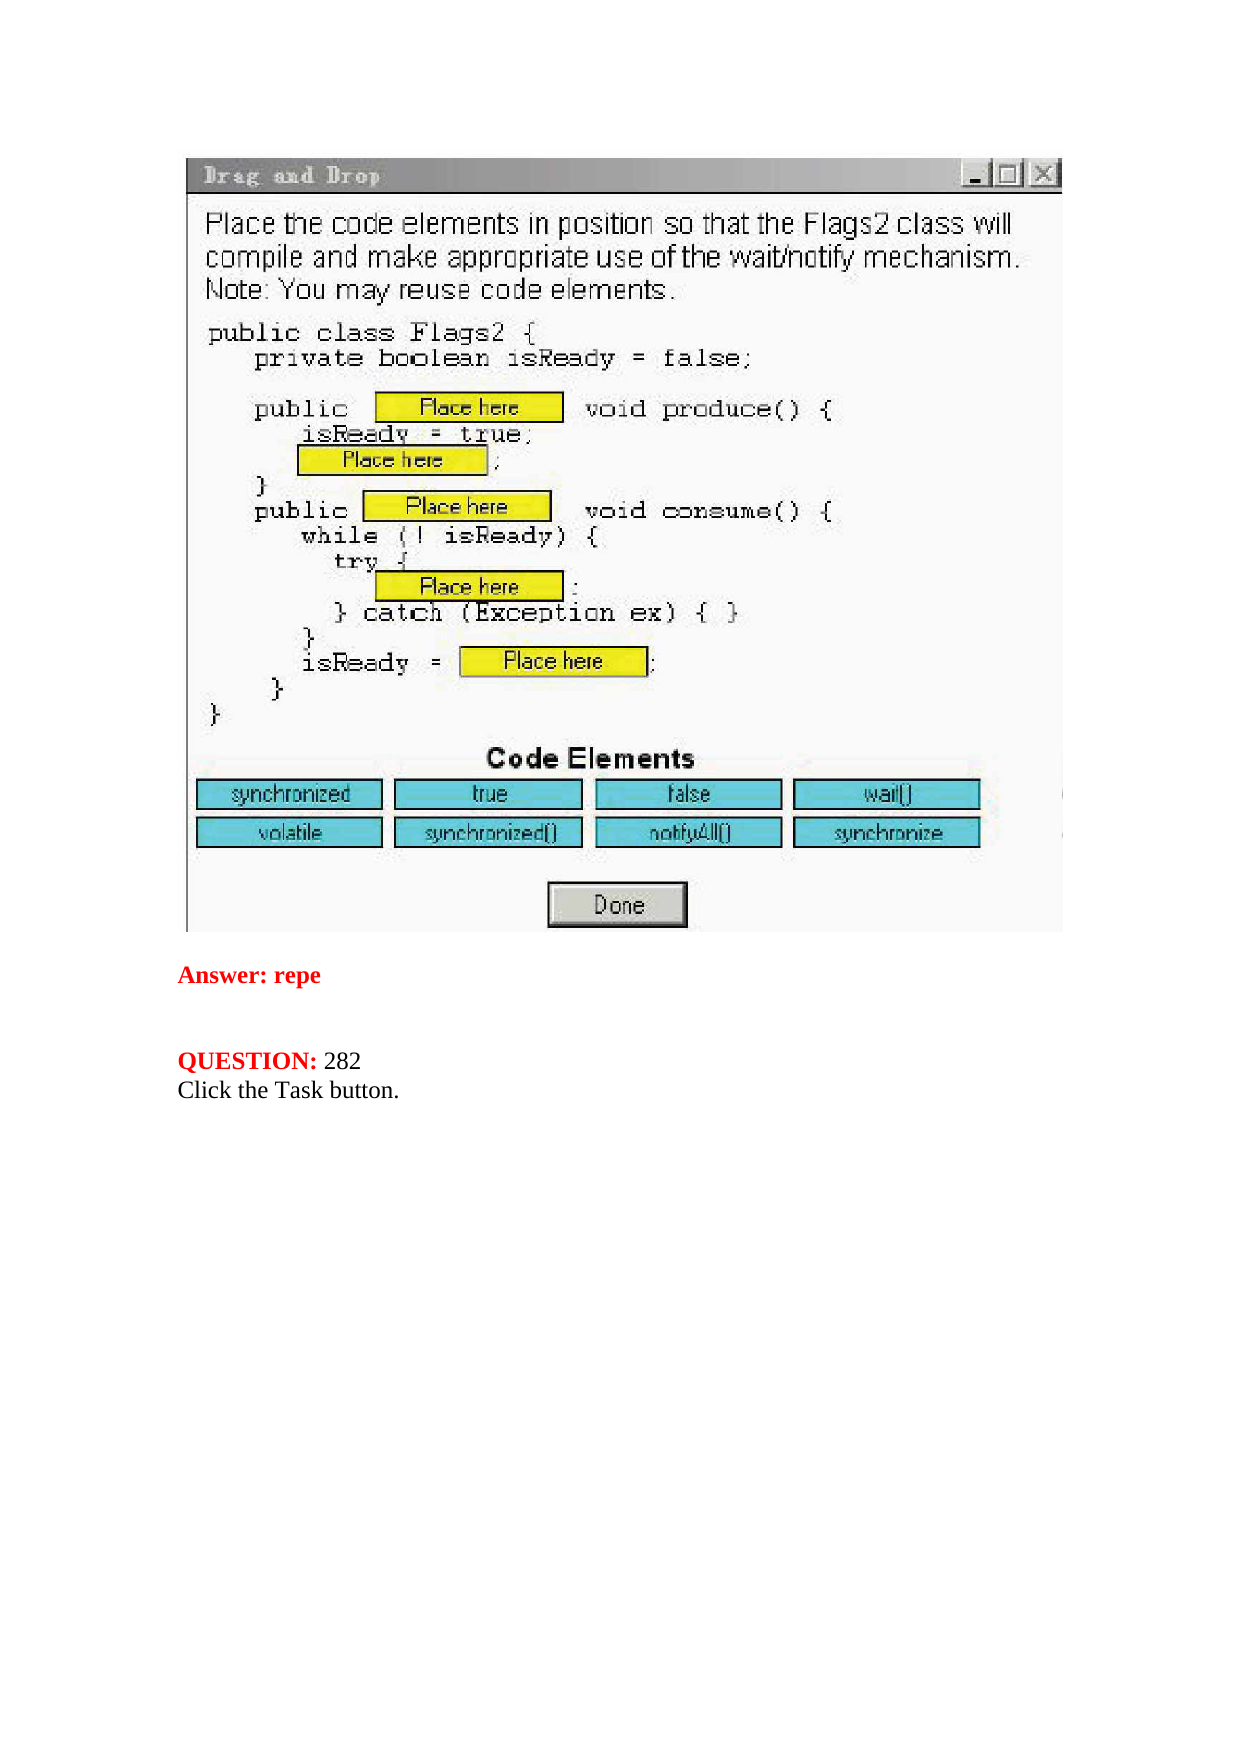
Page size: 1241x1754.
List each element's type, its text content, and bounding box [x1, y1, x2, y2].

text QUESTION: 282 [177, 1046, 1063, 1075]
text Click the Task button. [177, 1075, 1063, 1104]
text Answer: repe [177, 960, 1063, 989]
